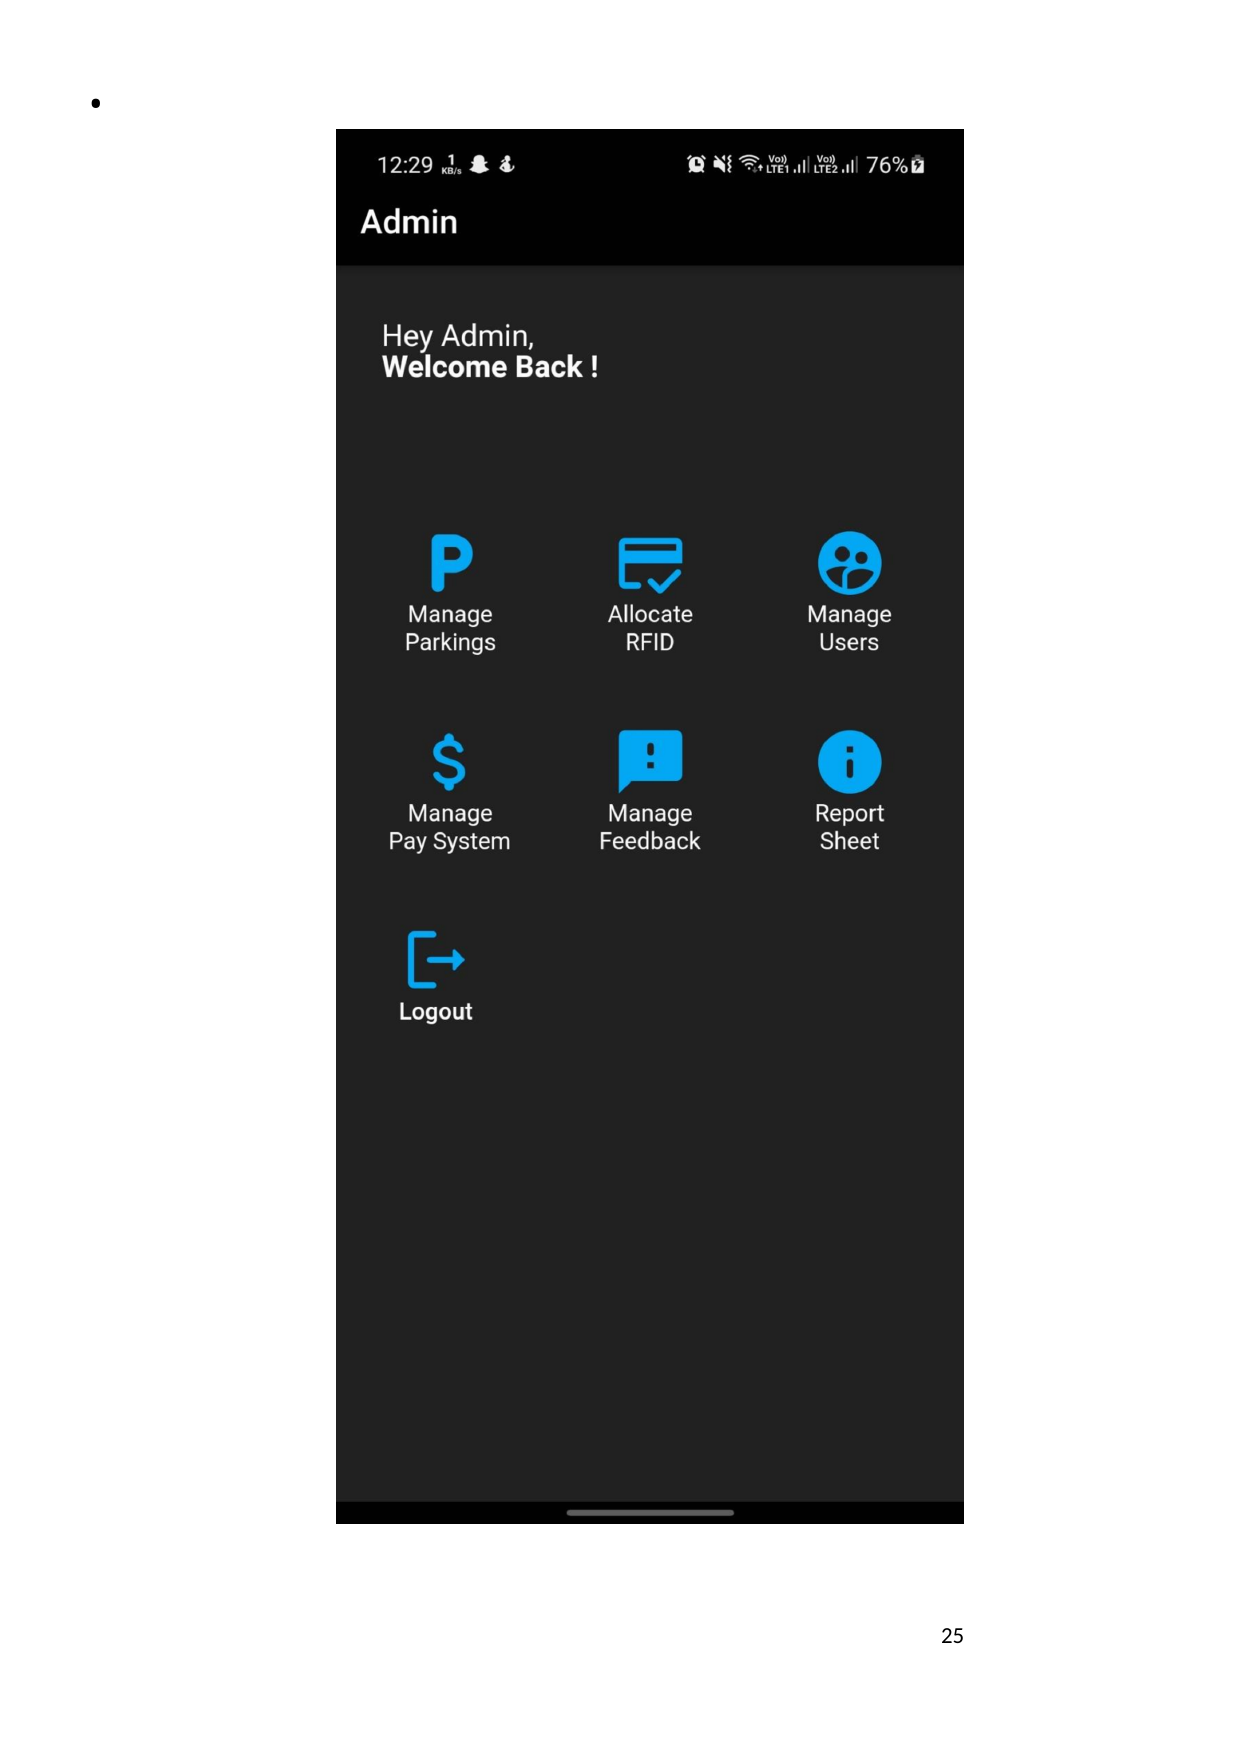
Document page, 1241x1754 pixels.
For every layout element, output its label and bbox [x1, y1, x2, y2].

picture [336, 128, 964, 1524]
